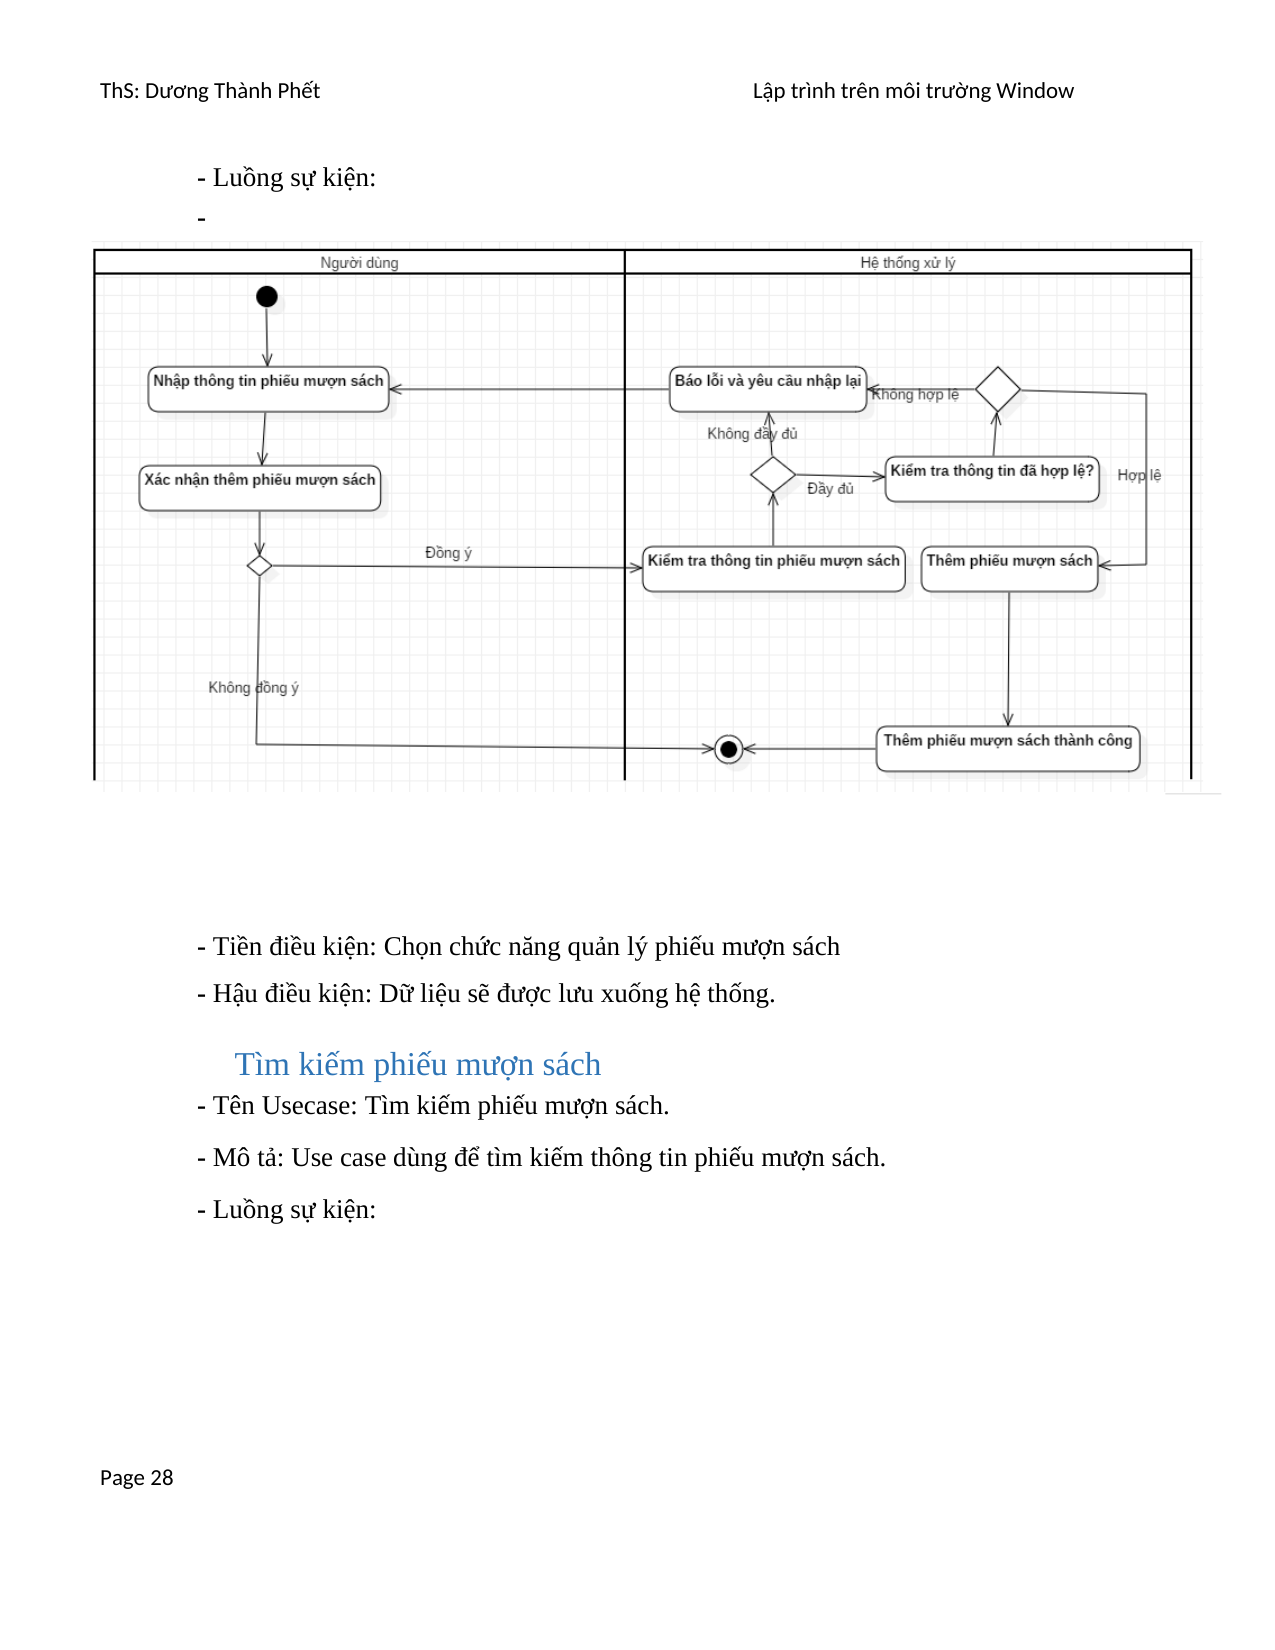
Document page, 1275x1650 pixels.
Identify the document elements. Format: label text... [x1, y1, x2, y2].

list Luồng sự kiện: [197, 1191, 1237, 1222]
list Luồng sự kiện: [197, 161, 1237, 192]
list Mô tả: Use case dùng để tìm kiếm thông tin phiếu mượn sách. [197, 1139, 1237, 1170]
list Tiền điều kiện: Chọn chức năng quản lý phiếu mượn sách [197, 928, 1237, 959]
list Hậu điều kiện: Dữ liệu sẽ được lưu xuống hệ thống. [197, 975, 1237, 1006]
text Tìm kiếm phiếu mượn sách [234, 1042, 1237, 1081]
picture [90, 241, 1203, 791]
list Tên Usecase: Tìm kiếm phiếu mượn sách. [197, 1087, 1237, 1118]
